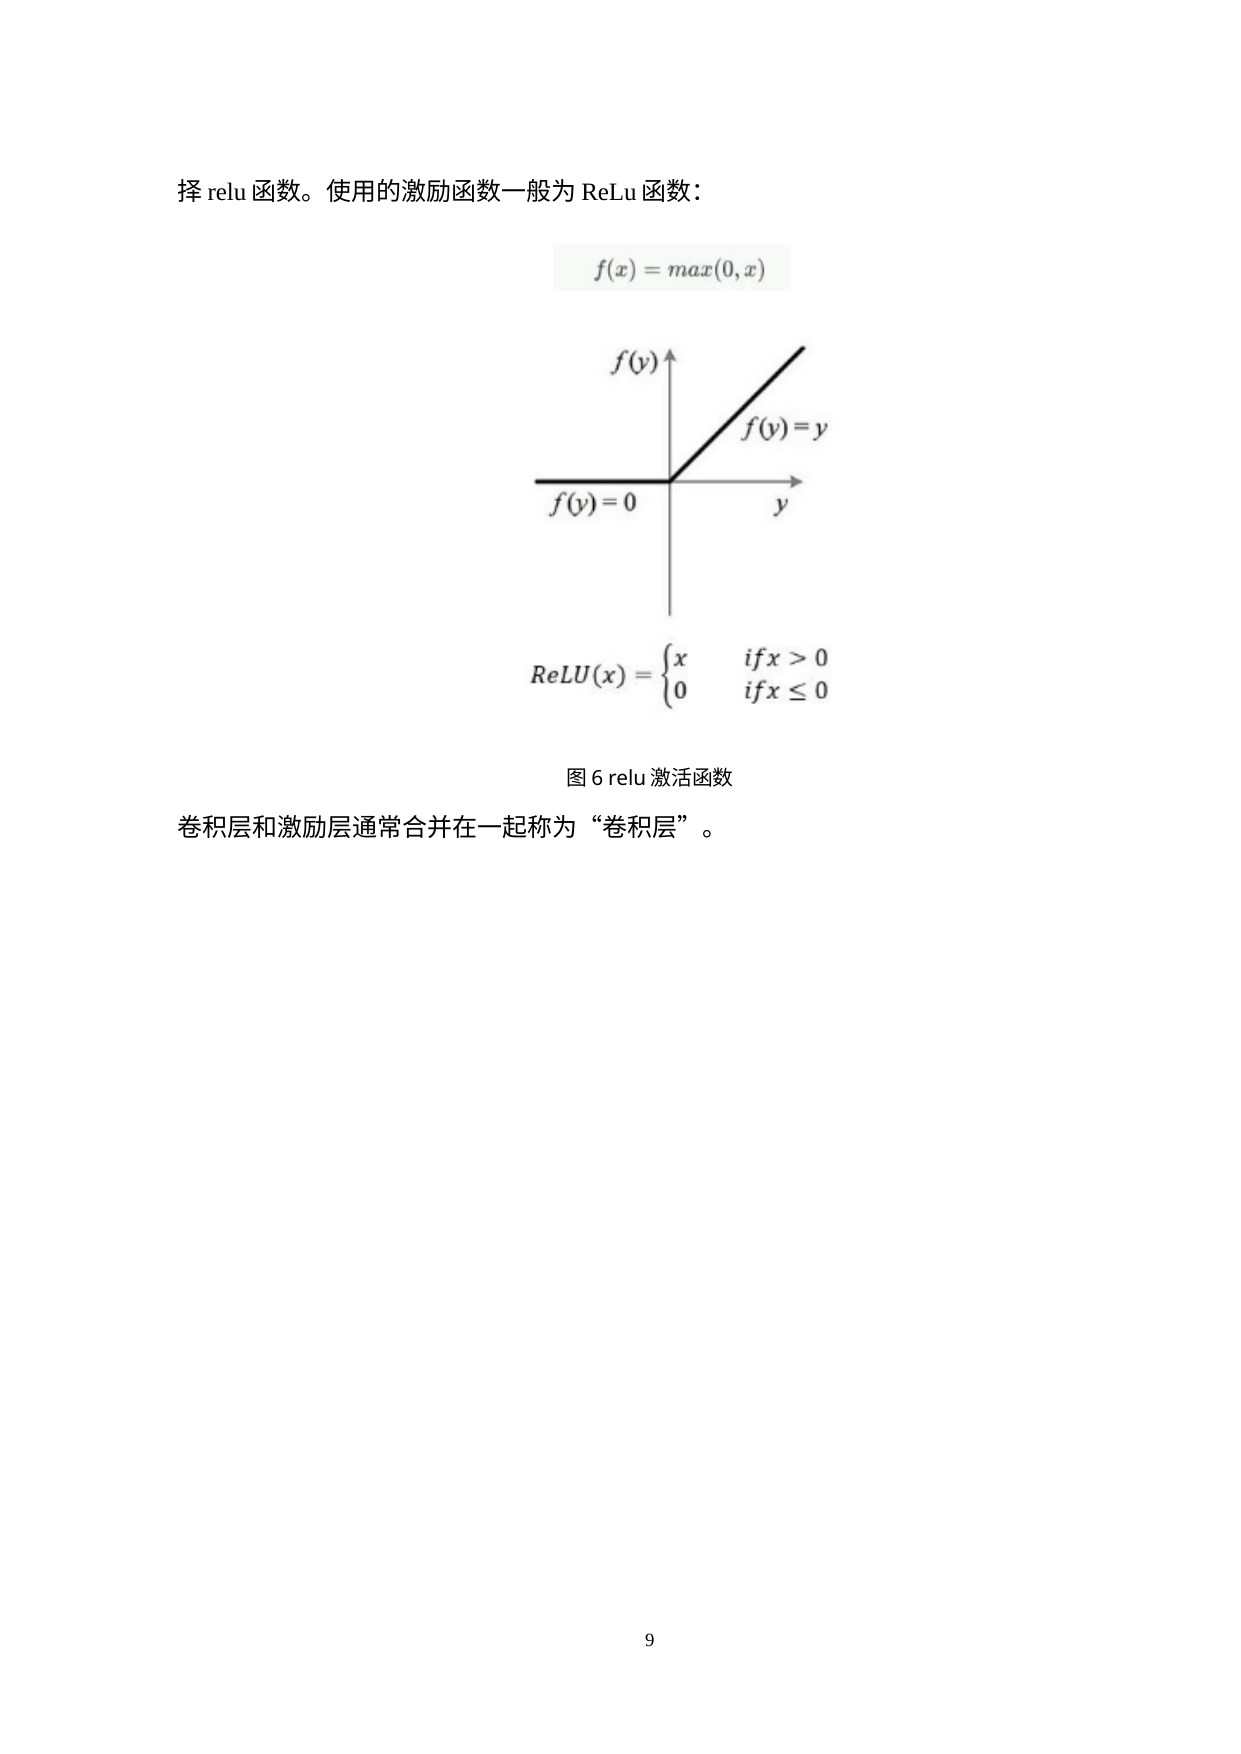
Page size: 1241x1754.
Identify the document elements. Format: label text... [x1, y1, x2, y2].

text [177, 157, 1122, 222]
text 卷积层和激励层通常合并在一起称为“卷积层”。 [177, 793, 1122, 858]
text 图 6 relu激活函数 [177, 760, 1122, 793]
picture [448, 305, 895, 759]
picture [552, 240, 791, 291]
